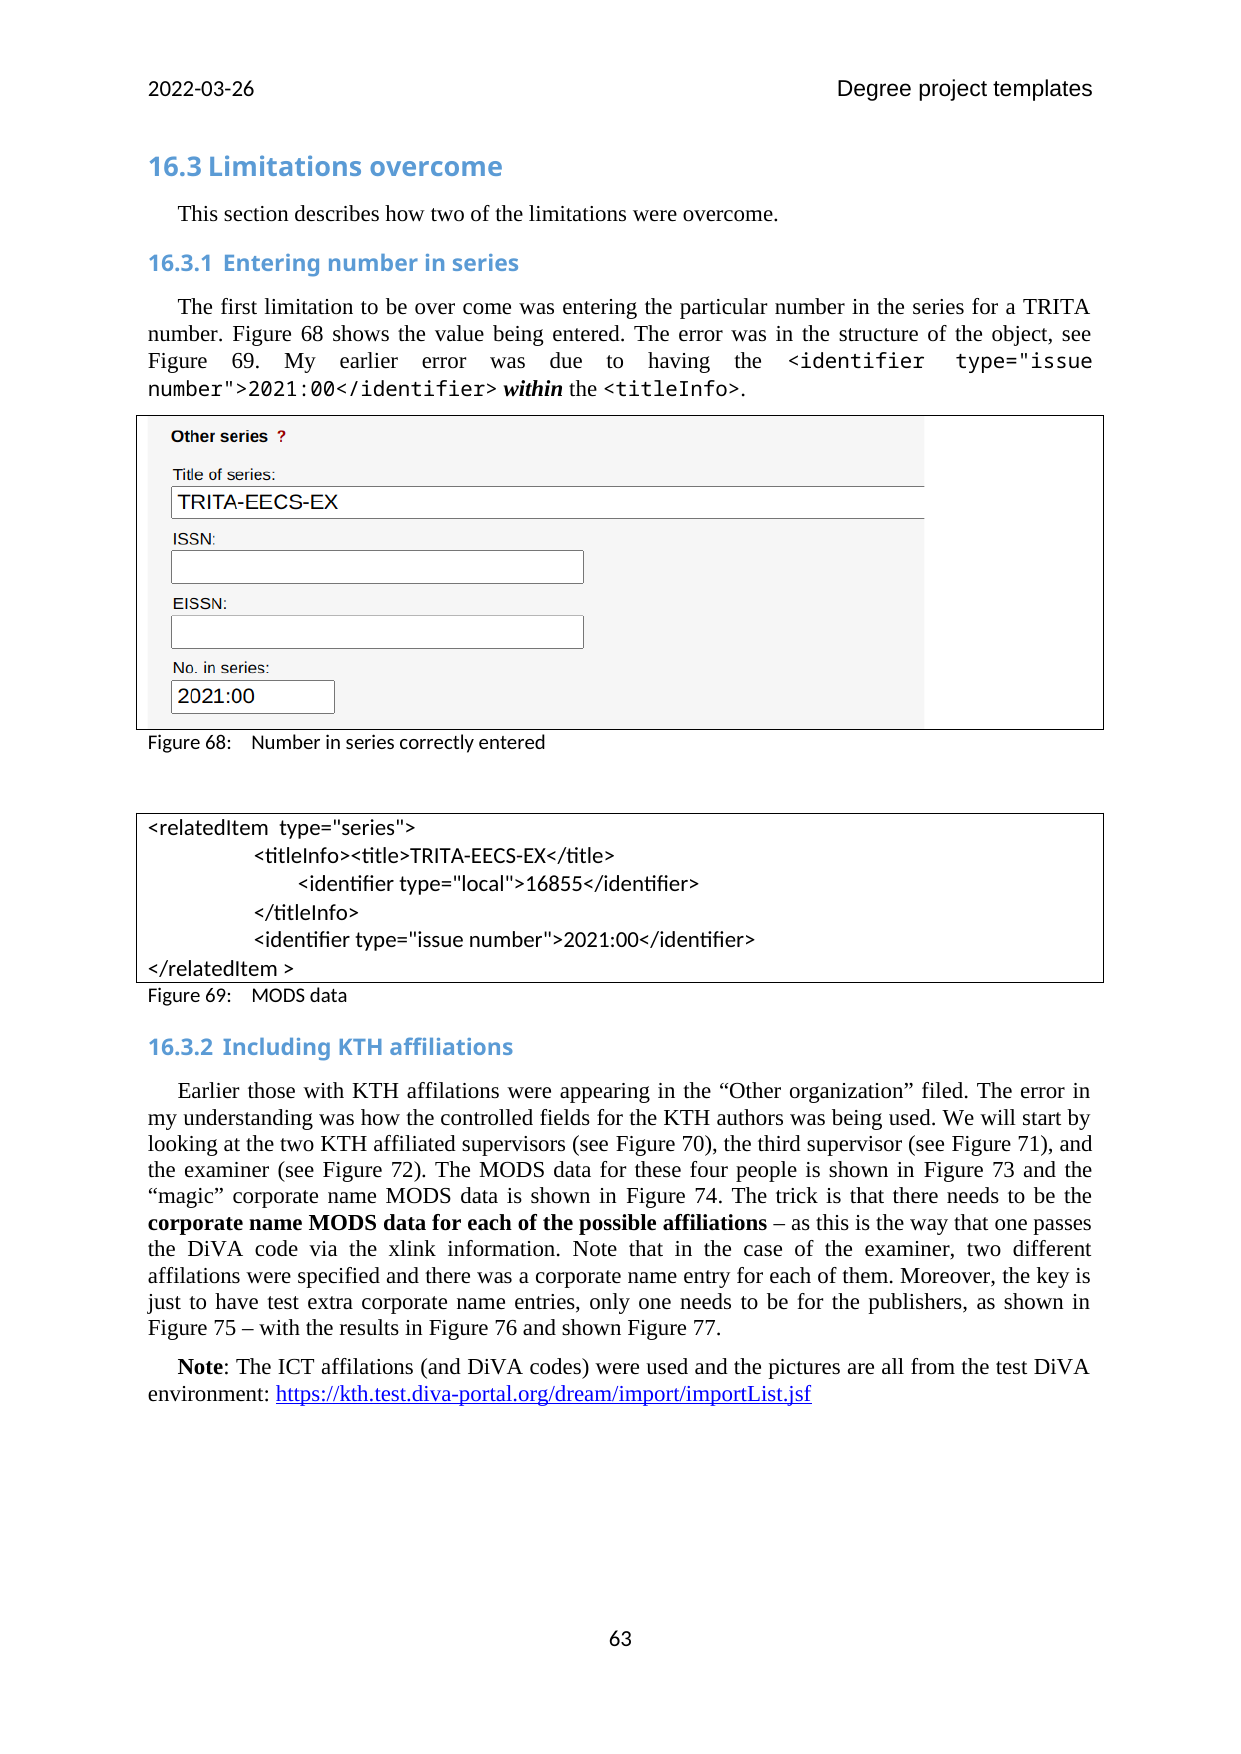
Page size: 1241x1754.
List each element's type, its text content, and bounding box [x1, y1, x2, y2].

picture [147, 416, 925, 729]
table_header [137, 416, 147, 728]
table_header <relatedItem type="series"> <titleInfo><title>TRITA-EECS-EX</title> <identifier type="local">16855</identifier> </titleInfo> <identifier type="issue number">2021:00</identifier> </relatedItem > [137, 814, 1103, 982]
table_header [925, 416, 1103, 728]
subtitle Limitations overcome [148, 148, 1093, 184]
text The first limitation to be over come was entering the particular number in the series for a TRITA number. Figure 68 shows the value being entered. The error was in the structure of the object, see Figure 69. My earlier error was due to having the <identifier type="issue number">2021:00</identifier> within the <titleInfo>. [148, 293, 1093, 403]
text Figure : MODS data [148, 983, 1093, 1008]
text Figure : Number in series correctly entered [148, 730, 1093, 755]
subtitle Including KTH affiliations [148, 1031, 1093, 1062]
text This section describes how two of the limitations were overcome. [148, 200, 1093, 226]
subtitle Entering number in series [148, 247, 1093, 278]
text Note: The ICT affilations (and DiVA codes) were used and the pictures are all from the test DiVA environment: https://kth.test.diva-portal.org/dream/import/importList.jsf [148, 1353, 1093, 1406]
text Earlier those with KTH affilations were appearing in the “Other organization” filed. The error in my understanding was how the controlled fields for the KTH authors was being used. We will start by looking at the two KTH affiliated supervisors (see Figure 70), the third supervisor (see Figure 71), and the examiner (see Figure 72). The MODS data for these four people is shown in Figure 73 and the “magic” corporate name MODS data is shown in Figure 74. The trick is that there needs to be the corporate name MODS data for each of the possible affiliations – as this is the way that one passes the DiVA code via the xlink information. Note that in the case of the examiner, two different affilations were specified and there was a corporate name entry for each of them. Moreover, the key is just to have test extra corporate name entries, only one needs to be for the publishers, as shown in Figure 75 – with the results in Figure 76 and shown Figure 77. [148, 1077, 1093, 1341]
